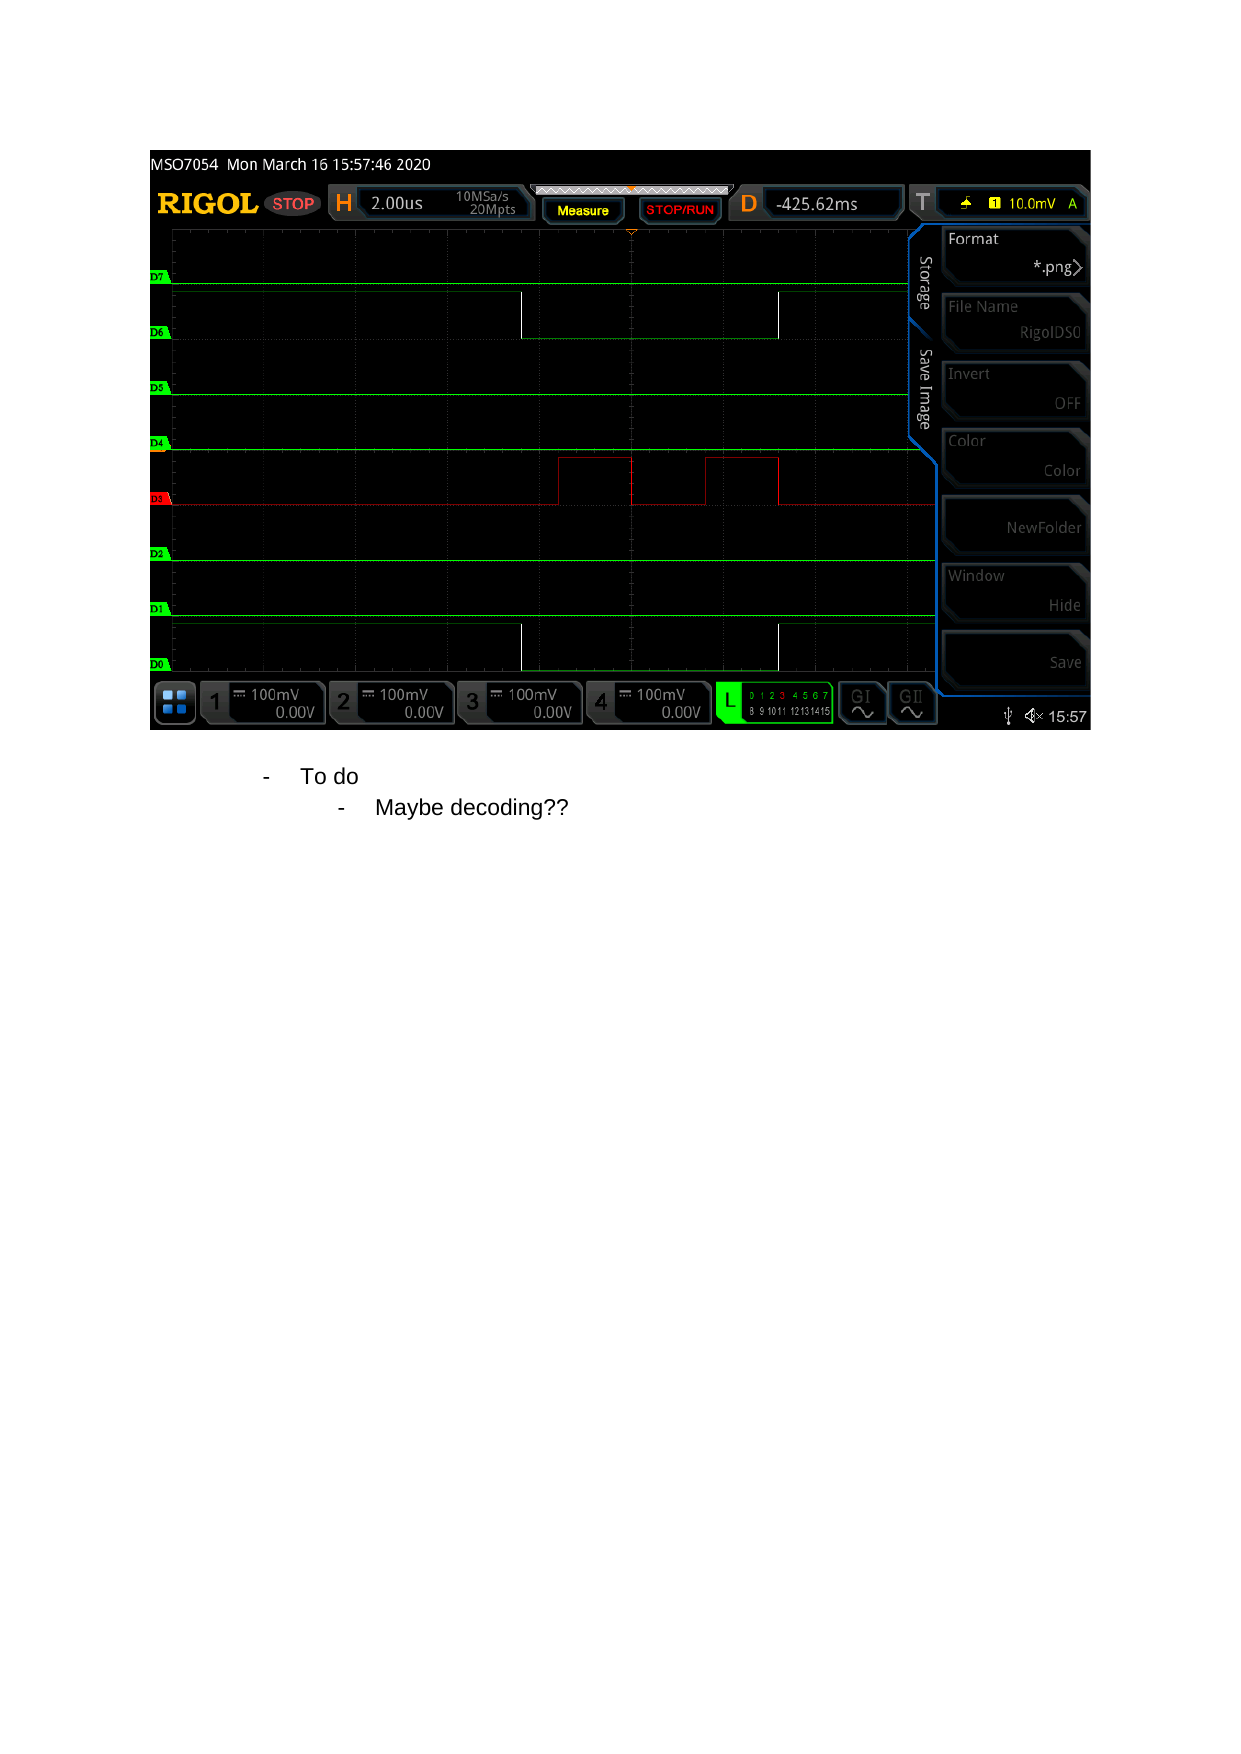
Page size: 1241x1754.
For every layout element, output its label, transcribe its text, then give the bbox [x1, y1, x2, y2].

list Maybe decoding?? [337, 793, 1090, 820]
picture [150, 150, 1091, 730]
list To do [262, 763, 1090, 789]
